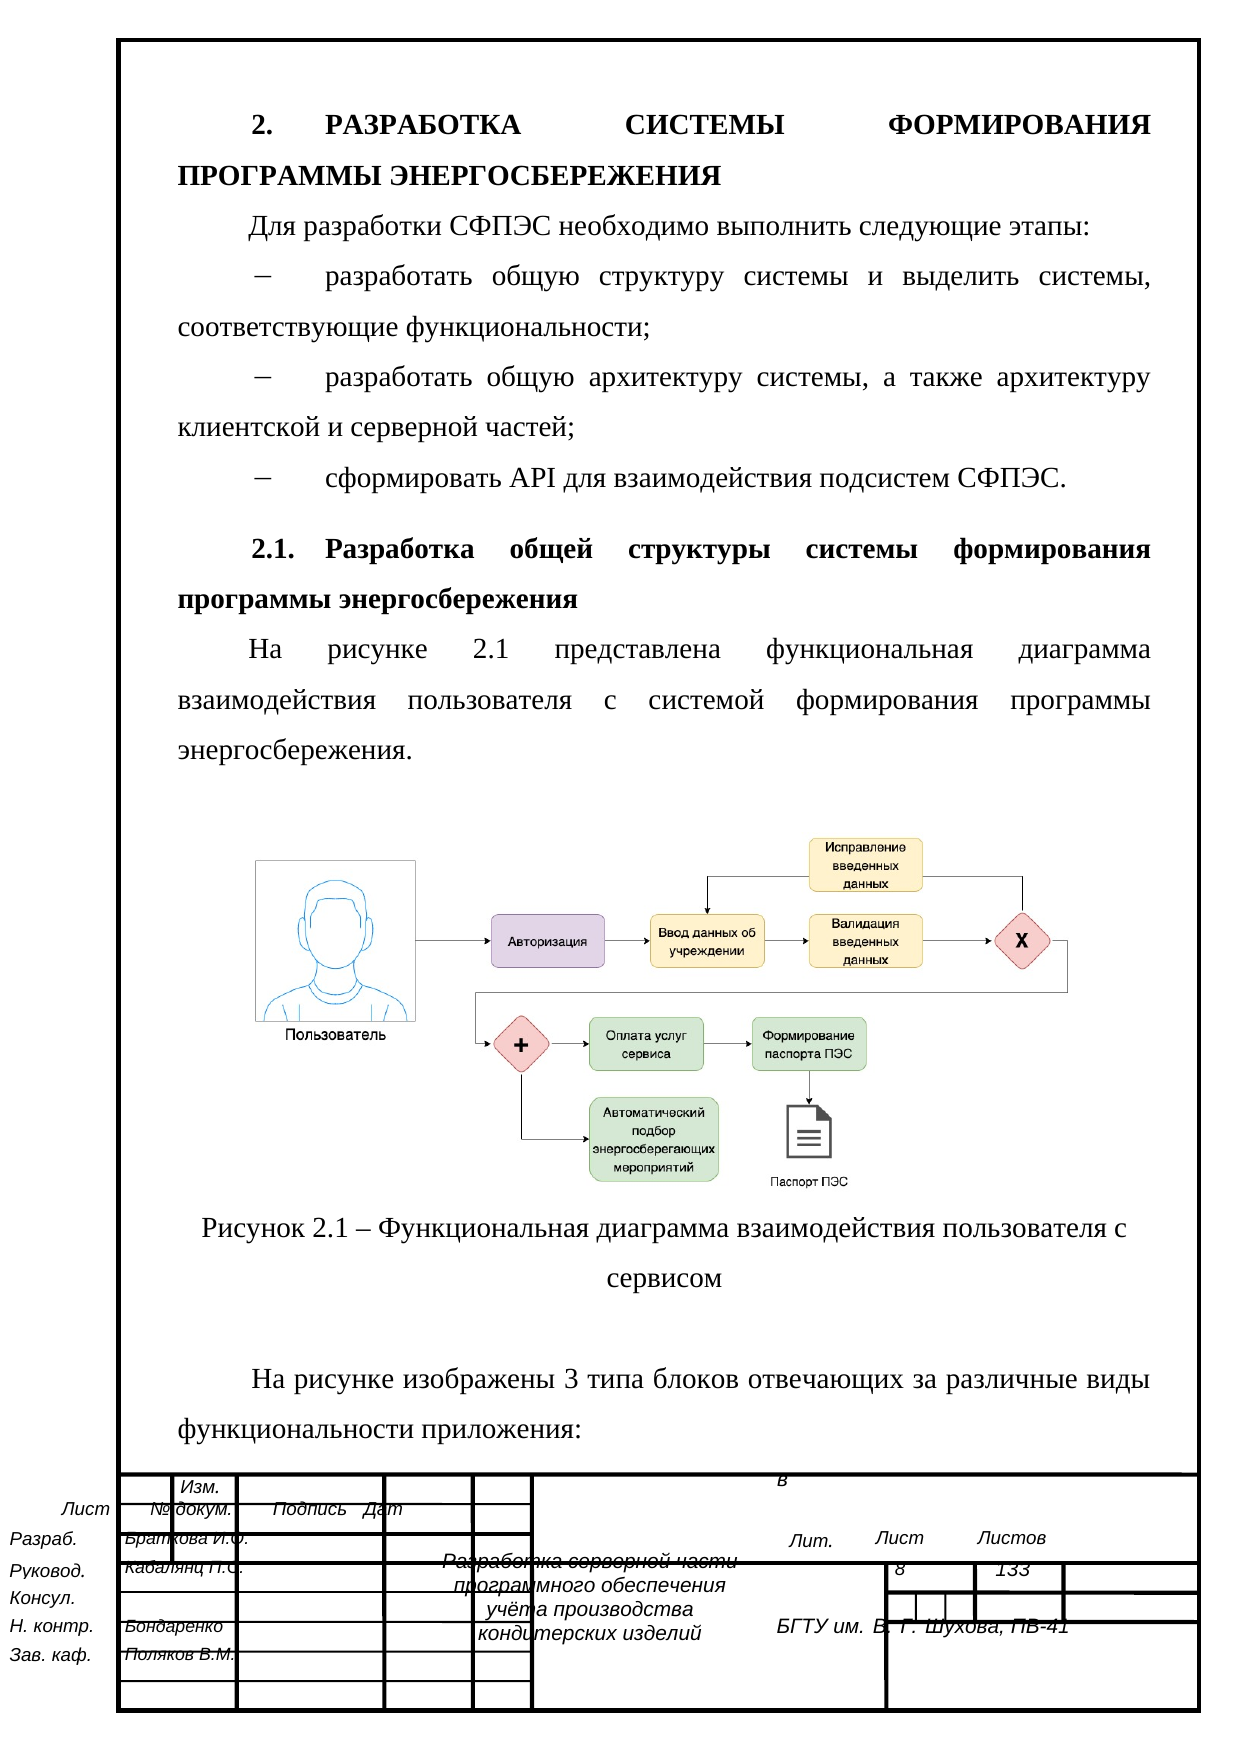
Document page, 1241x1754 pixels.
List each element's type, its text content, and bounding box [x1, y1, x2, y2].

text Рисунок 2.1 – Функциональная диаграмма взаимодействия пользователя с сервисом [177, 1210, 1152, 1294]
subtitle РАЗРАБОТКА СИСТЕМЫ ФОРМИРОВАНИЯ ПРОГРАММЫ ЭНЕРГОСБЕРЕЖЕНИЯ [177, 107, 1152, 191]
list разработать общую архитектуру системы, а также архитектуру клиентской и серверной частей; [177, 359, 1152, 443]
text На рисунке 2.1 представлена функциональная диаграмма взаимодействия пользователя с системой формирования программы энергосбережения. [177, 632, 1152, 766]
subtitle Разработка общей структуры системы формирования программы энергосбережения [177, 531, 1152, 615]
picture [255, 832, 1074, 1194]
text На рисунке изображены 3 типа блоков отвечающих за различные виды функциональности приложения: [177, 1361, 1152, 1445]
list разработать общую структуру системы и выделить системы, соответствующие функциональности; [177, 258, 1152, 342]
text Для разработки СФПЭС необходимо выполнить следующие этапы: [177, 208, 1152, 242]
list сформировать API для взаимодействия подсистем СФПЭС. [177, 460, 1152, 493]
